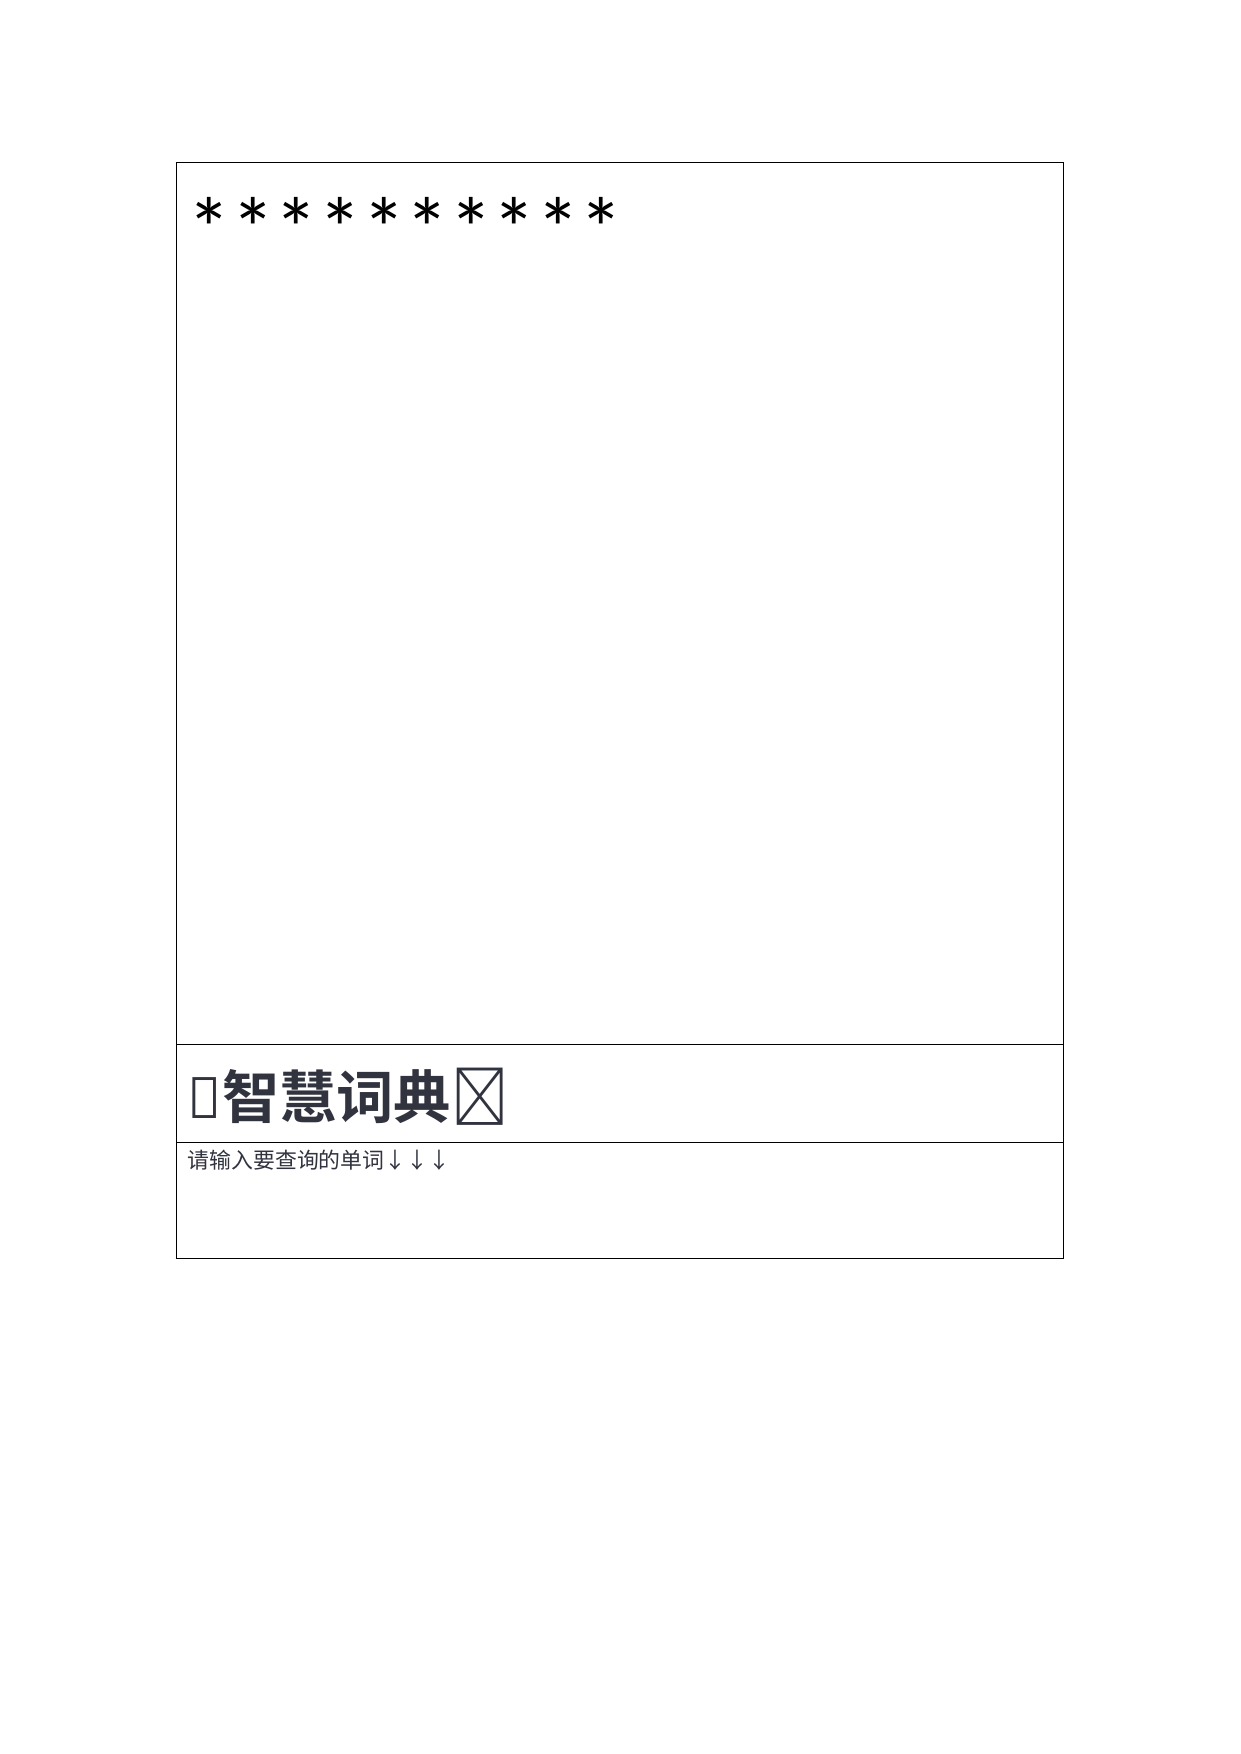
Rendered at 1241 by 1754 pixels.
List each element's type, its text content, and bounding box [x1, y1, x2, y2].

table_cell 📘智慧词典📘 [177, 1045, 1063, 1142]
table_cell ********** [177, 163, 1063, 1043]
table_cell 请输入要查询的单词↓↓↓ [177, 1143, 1063, 1257]
